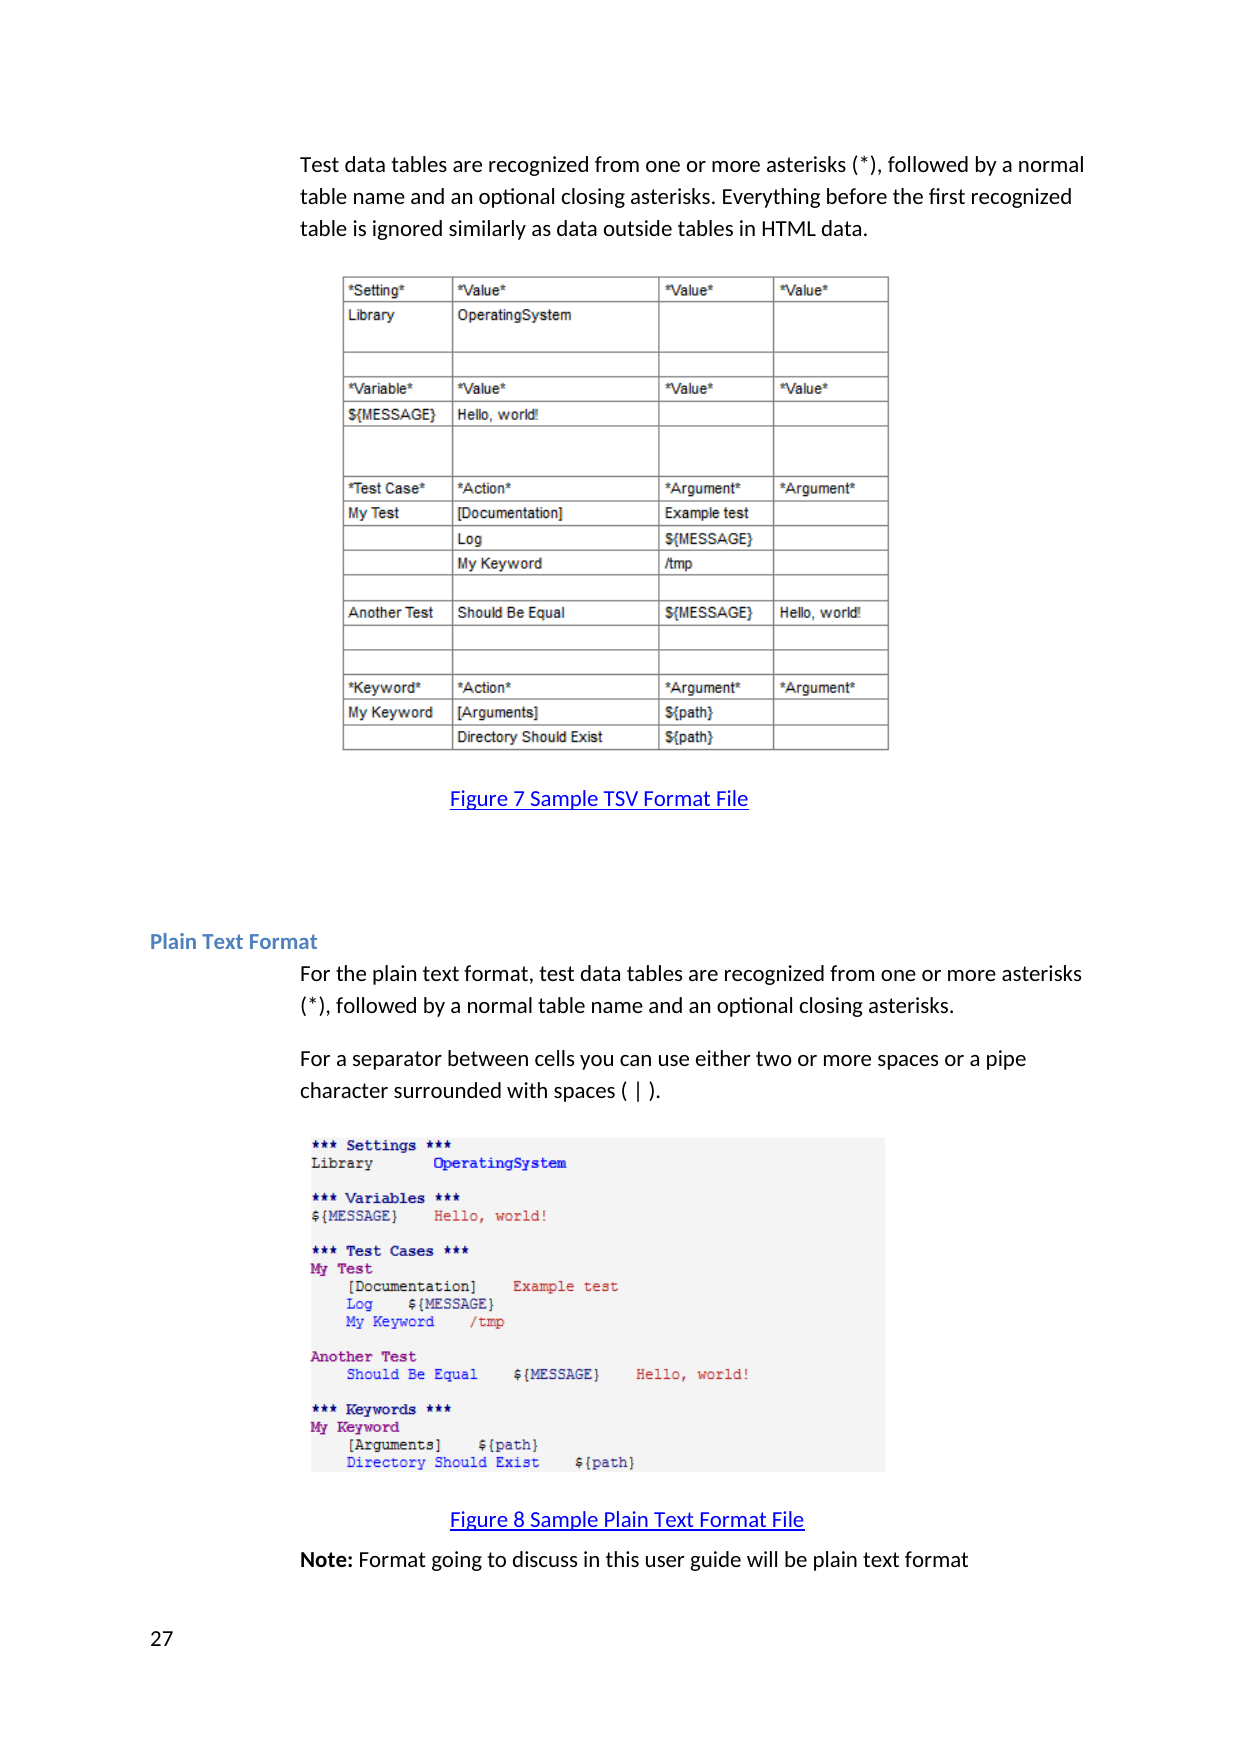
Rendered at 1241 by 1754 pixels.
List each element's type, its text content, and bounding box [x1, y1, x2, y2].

picture [300, 1129, 886, 1481]
subtitle Plain Text Format [150, 927, 1090, 955]
text For a separator between cells you can use either two or more spaces or a pipe character surrounded with spaces ( | ). [300, 1044, 1090, 1104]
text Figure 8 Sample Plain Text Format File [375, 1505, 1090, 1533]
picture [336, 267, 896, 760]
text Test data tables are recognized from one or more asterisks (*), followed by a normal table name and an optional closing asterisks. Everything before the first recognized table is ignored similarly as data outside tables in HTML data. [300, 150, 1090, 242]
text For the plain text format, test data tables are recognized from one or more asterisks (*), followed by a normal table name and an optional closing asterisks. [300, 959, 1090, 1019]
text Note: Format going to discuss in this user guide will be plain text format [225, 1546, 1090, 1574]
text Figure 7 Sample TSV Format File [375, 784, 1090, 812]
